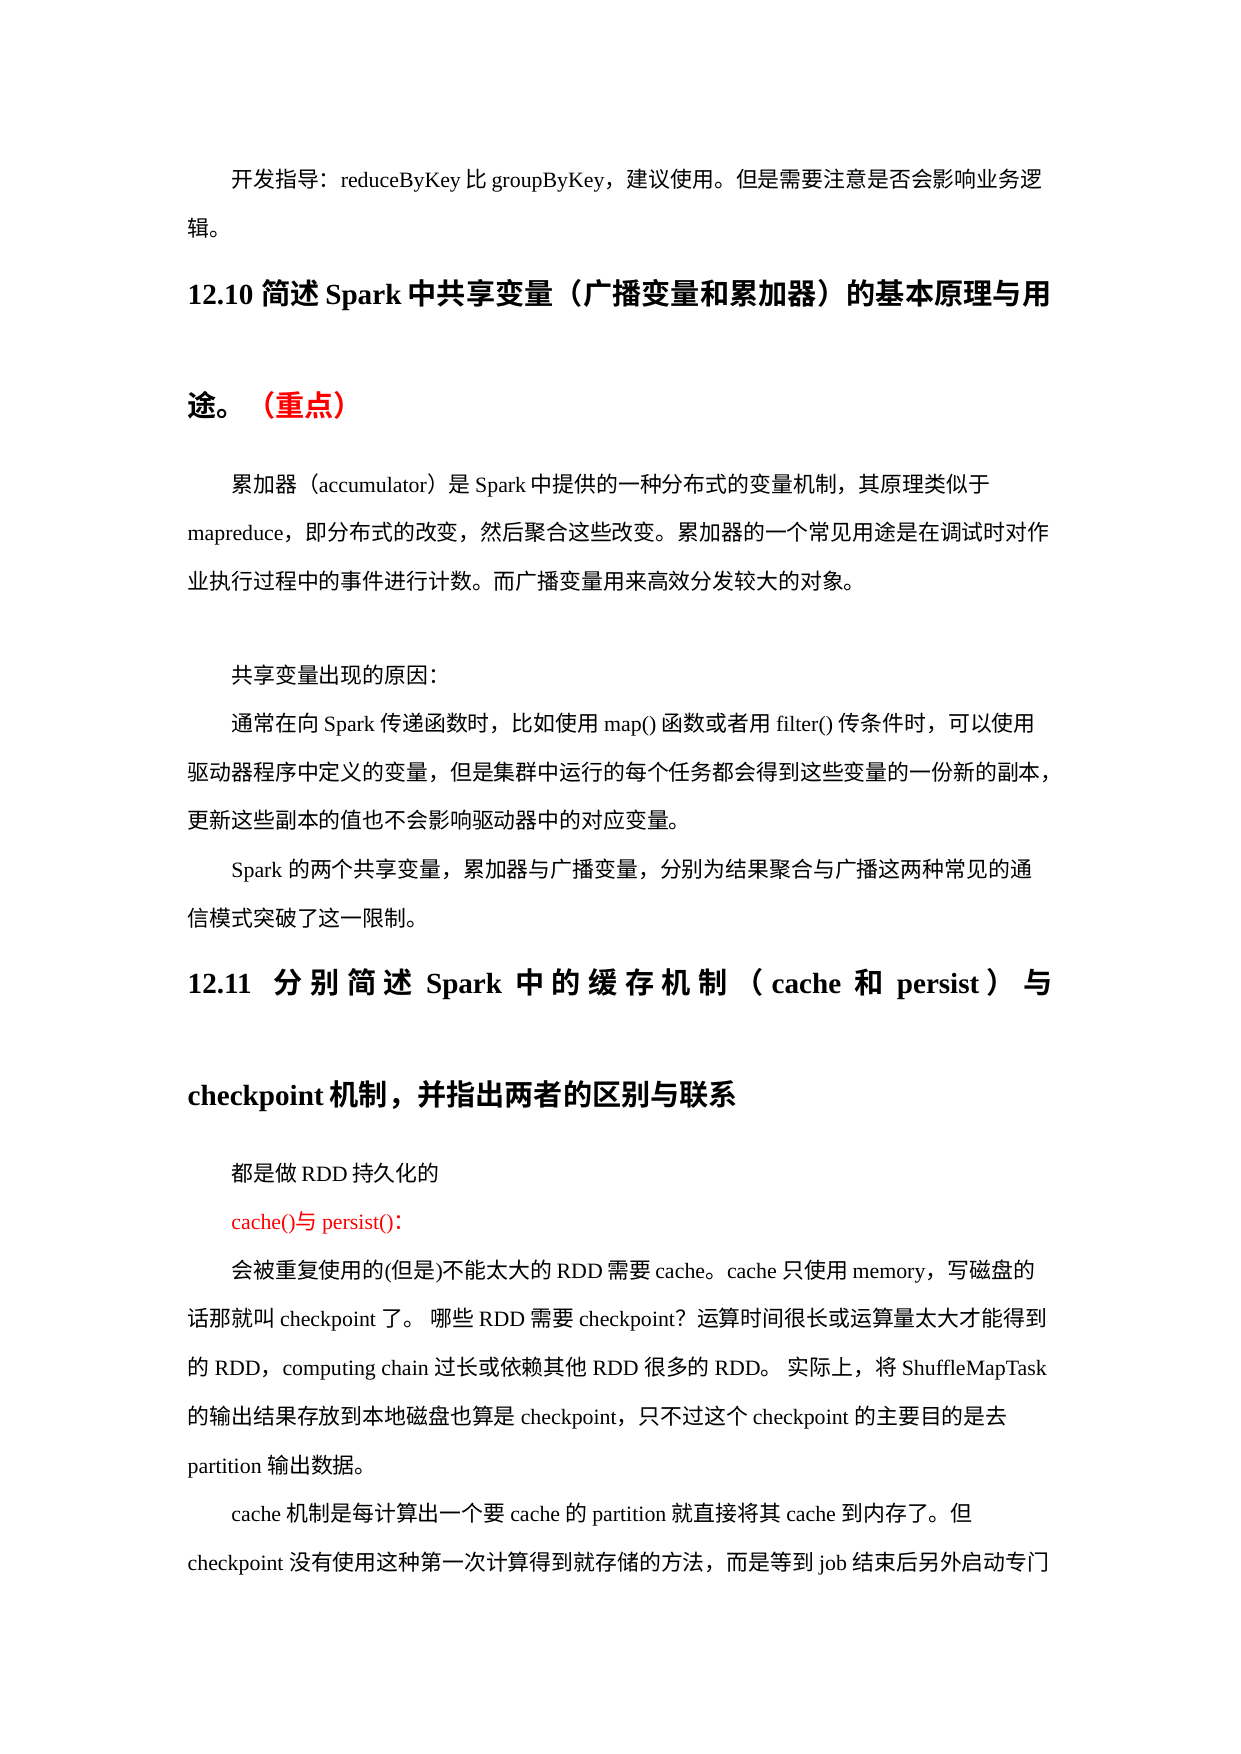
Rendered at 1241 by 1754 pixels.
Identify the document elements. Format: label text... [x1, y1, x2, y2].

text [187, 1496, 1053, 1577]
text 通常在向 Spark 传递函数时，比如使用 map() 函数或者用 filter() 传条件时，可以使用驱动器程序中定义的变量，但是集群中运行的每个任务都会得到这些变量的一份新的副本，更新这些副本的值也不会影响驱动器中的对应变量。 [187, 706, 1053, 836]
text 开发指导：reduceByKey比groupByKey，建议使用。但是需要注意是否会影响业务逻辑。 [187, 162, 1053, 243]
text cache()与persist()： [187, 1204, 1053, 1236]
subtitle 12.11 分别简述Spark中的缓存机制（cache和persist）与checkpoint机制，并指出两者的区别与联系 [187, 948, 1053, 1125]
text 会被重复使用的(但是)不能太大的RDD需要cache。cache 只使用 memory，写磁盘的话那就叫 checkpoint 了。 哪些 RDD 需要 checkpoint？运算时间很长或运算量太大才能得到的 RDD，computing chain 过长或依赖其他 RDD 很多的 RDD。 实际上，将 ShuffleMapTask 的输出结果存放到本地磁盘也算是 checkpoint，只不过这个 checkpoint 的主要目的是去 partition 输出数据。 [187, 1252, 1053, 1480]
text Spark 的两个共享变量，累加器与广播变量，分别为结果聚合与广播这两种常见的通信模式突破了这一限制。 [187, 851, 1053, 933]
text 共享变量出现的原因： [187, 657, 1053, 690]
text 都是做RDD持久化的 [187, 1156, 1053, 1188]
text 累加器（accumulator）是Spark中提供的一种分布式的变量机制，其原理类似于mapreduce，即分布式的改变，然后聚合这些改变。累加器的一个常见用途是在调试时对作业执行过程中的事件进行计数。而广播变量用来高效分发较大的对象。 [187, 466, 1053, 596]
subtitle 12.10 简述Spark中共享变量（广播变量和累加器）的基本原理与用途。（重点） [187, 259, 1053, 436]
